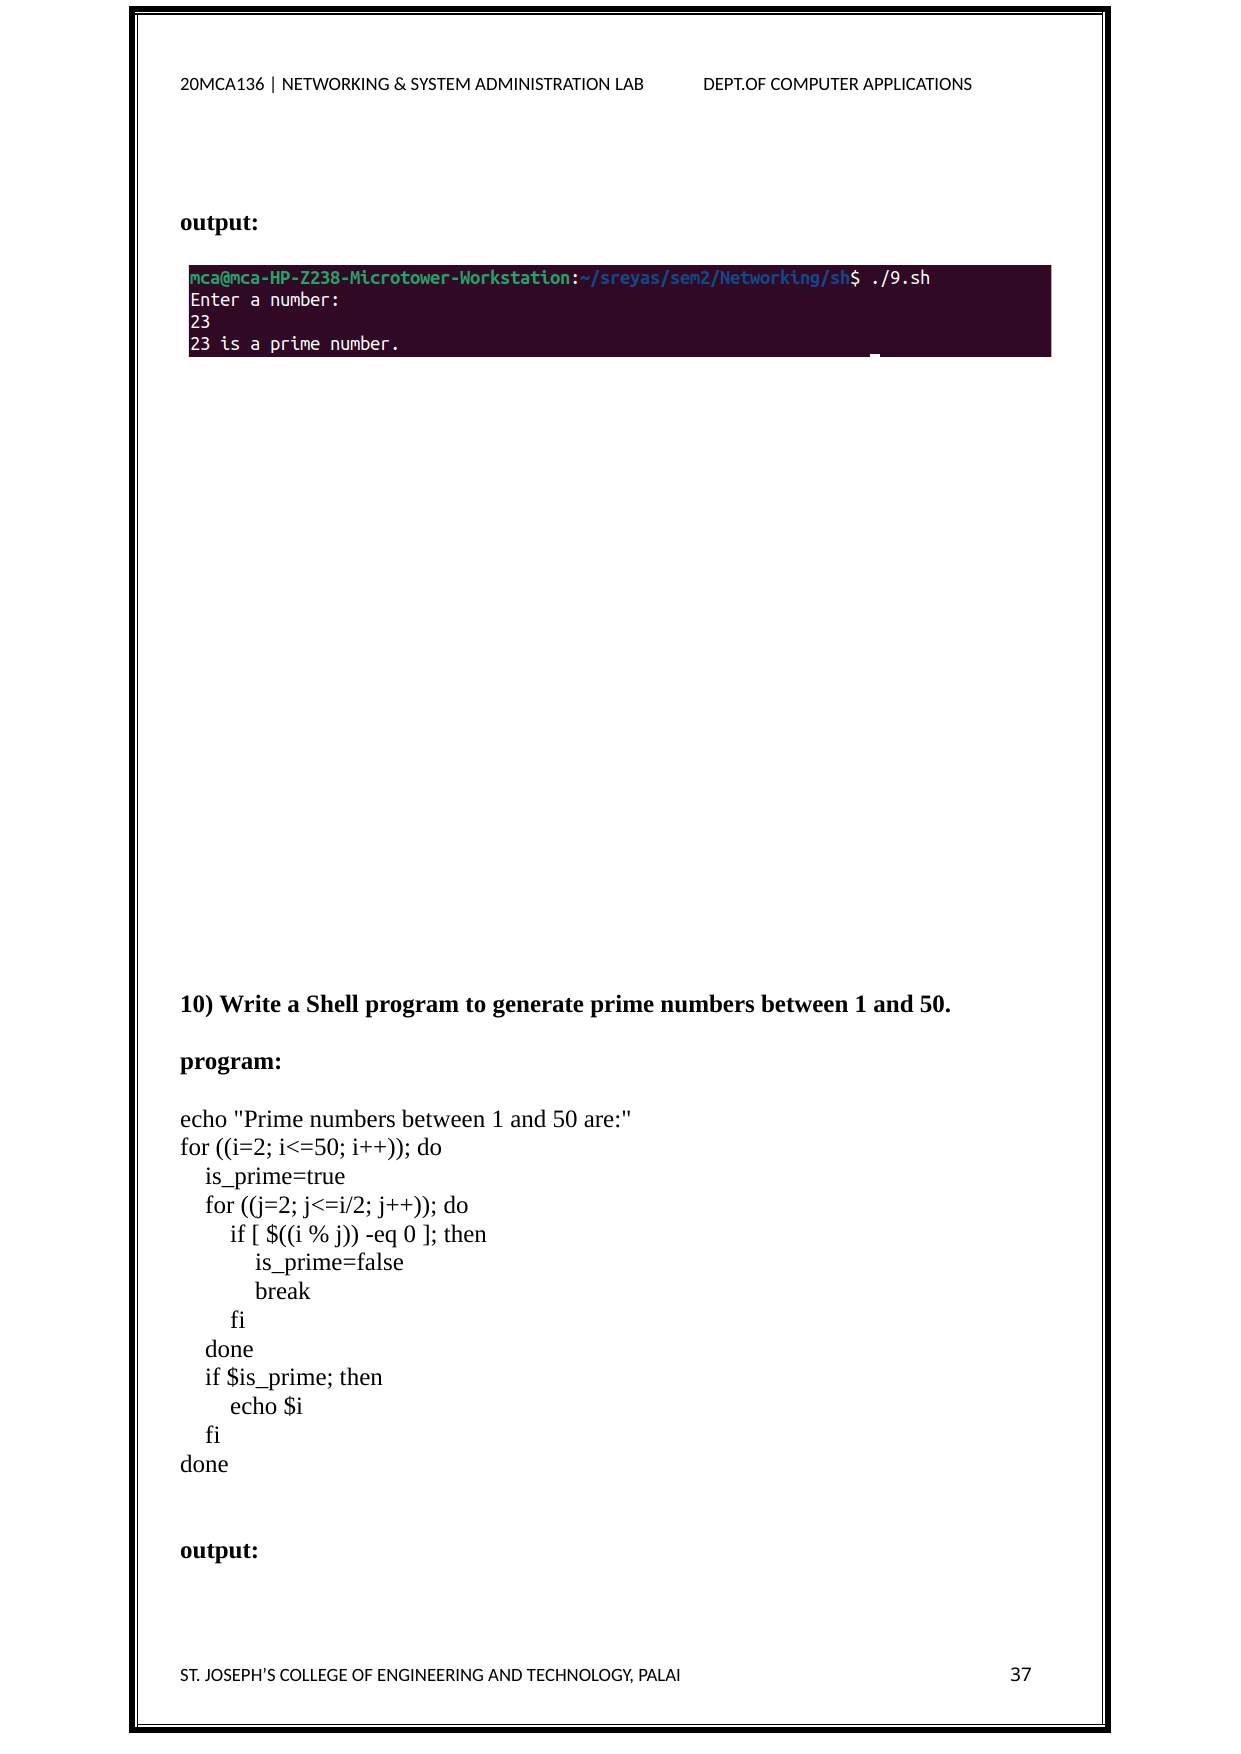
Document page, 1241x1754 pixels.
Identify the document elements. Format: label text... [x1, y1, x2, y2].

text done [180, 1449, 1060, 1477]
text output: [180, 207, 1060, 236]
text break [180, 1276, 1060, 1305]
text echo "Prime numbers between 1 and 50 are:" [180, 1104, 1060, 1132]
text is_prime=true [180, 1161, 1060, 1190]
text fi [180, 1305, 1060, 1334]
text for ((i=2; i<=50; i++)); do [180, 1132, 1060, 1161]
text is_prime=false [180, 1247, 1060, 1276]
text output: [180, 1535, 1060, 1564]
text 10) Write a Shell program to generate prime numbers between 1 and 50. [180, 989, 1060, 1017]
text program: [180, 1046, 1060, 1075]
picture [188, 265, 1052, 357]
text echo $i [180, 1391, 1060, 1420]
text if $is_prime; then [180, 1362, 1060, 1391]
text for ((j=2; j<=i/2; j++)); do [180, 1190, 1060, 1219]
text done [180, 1334, 1060, 1362]
text fi [180, 1420, 1060, 1449]
text if [ $((i % j)) -eq 0 ]; then [180, 1219, 1060, 1247]
